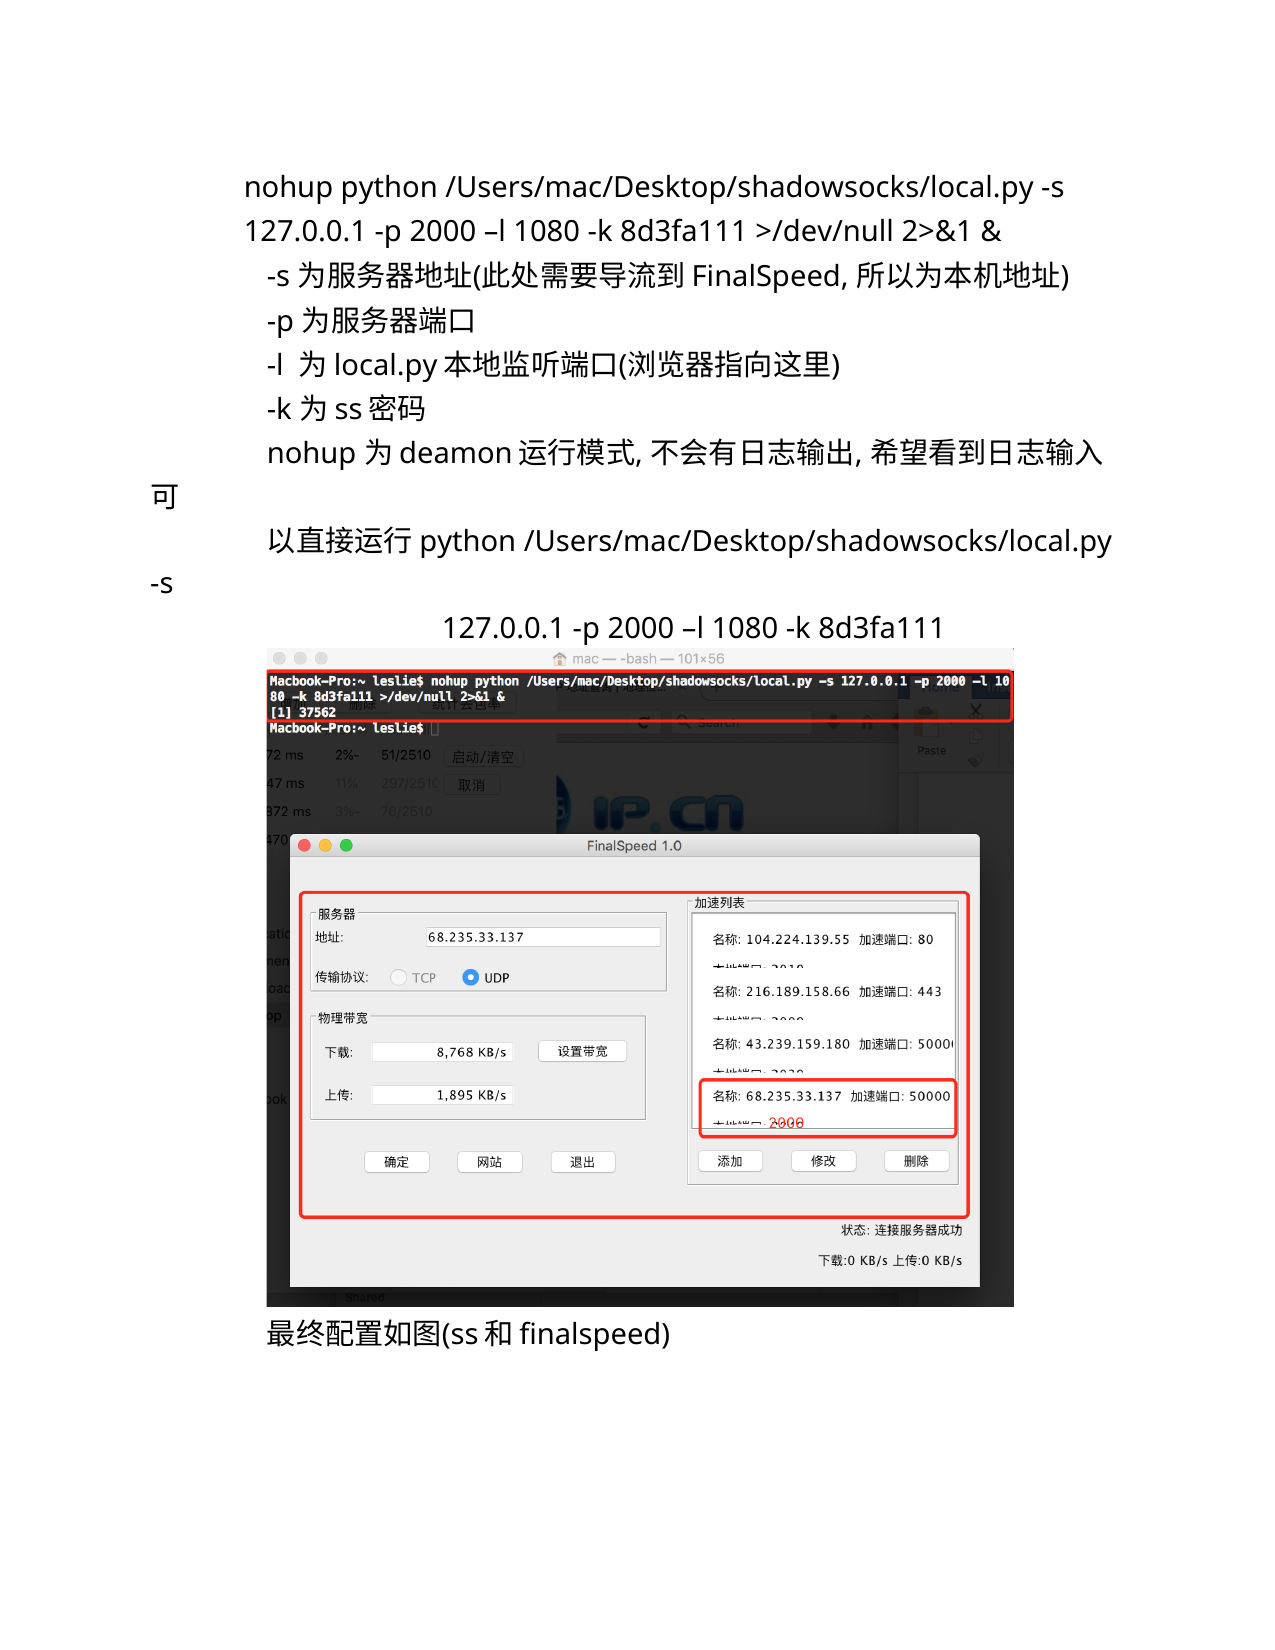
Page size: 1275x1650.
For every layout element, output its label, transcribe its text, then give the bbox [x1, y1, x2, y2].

text nohup 为deamon运行模式, 不会有日志输出, 希望看到日志输入可 [150, 428, 1125, 517]
list nohup python /Users/mac/Desktop/shadowsocks/local.py -s 127.0.0.1 -p 2000 –l 1080 -k 8d3fa111 >/dev/null 2>&1 & [243, 164, 1125, 252]
text -l 为local.py本地监听端口(浏览器指向这里) [150, 340, 1125, 384]
text -s 为服务器地址(此处需要导流到FinalSpeed, 所以为本机地址) [150, 252, 1125, 296]
text -p 为服务器端口 [150, 296, 1125, 340]
text 最终配置如图(ss和finalspeed) [150, 1310, 1125, 1354]
text -k 为ss密码 [150, 384, 1125, 428]
text 以直接运行 python /Users/mac/Desktop/shadowsocks/local.py -s [150, 517, 1125, 605]
text 127.0.0.1 -p 2000 –l 1080 -k 8d3fa111 [150, 605, 1125, 649]
picture [266, 648, 1014, 1307]
